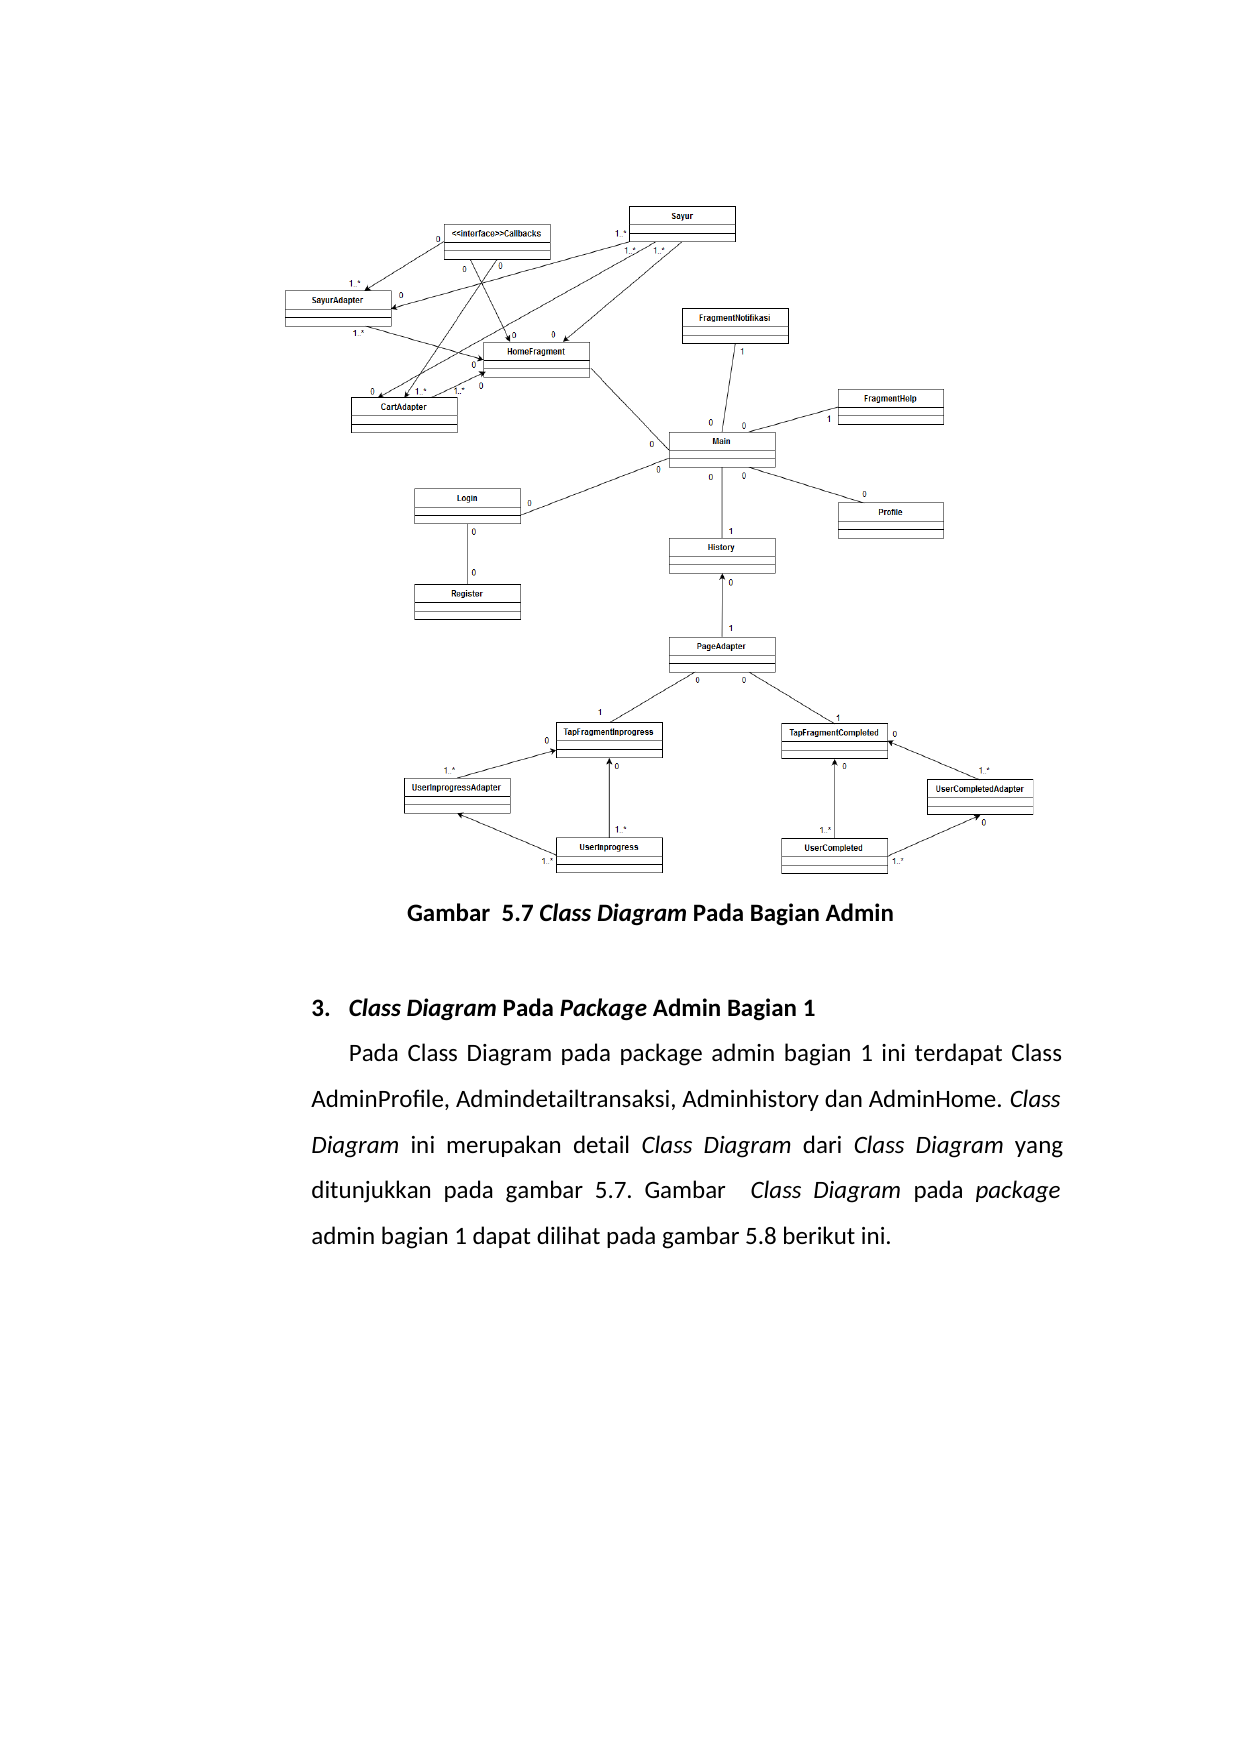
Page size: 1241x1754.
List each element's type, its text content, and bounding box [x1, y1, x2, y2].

picture [264, 206, 1034, 882]
subtitle Gambar 5.7 Class Diagram Pada Bagian Admin [236, 897, 1064, 927]
text Pada Class Diagram pada package admin bagian 1 ini terdapat Class AdminProfile, Admindetailtransaksi, Adminhistory dan AdminHome. Class Diagram ini merupakan detail Class Diagram dari Class Diagram yang ditunjukkan pada gambar 5.7. Gambar Class Diagram pada package admin bagian 1 dapat dilihat pada gambar 5.8 berikut ini. [311, 1037, 1063, 1251]
list Class Diagram Pada Package Admin Bagian 1 [311, 992, 1063, 1022]
